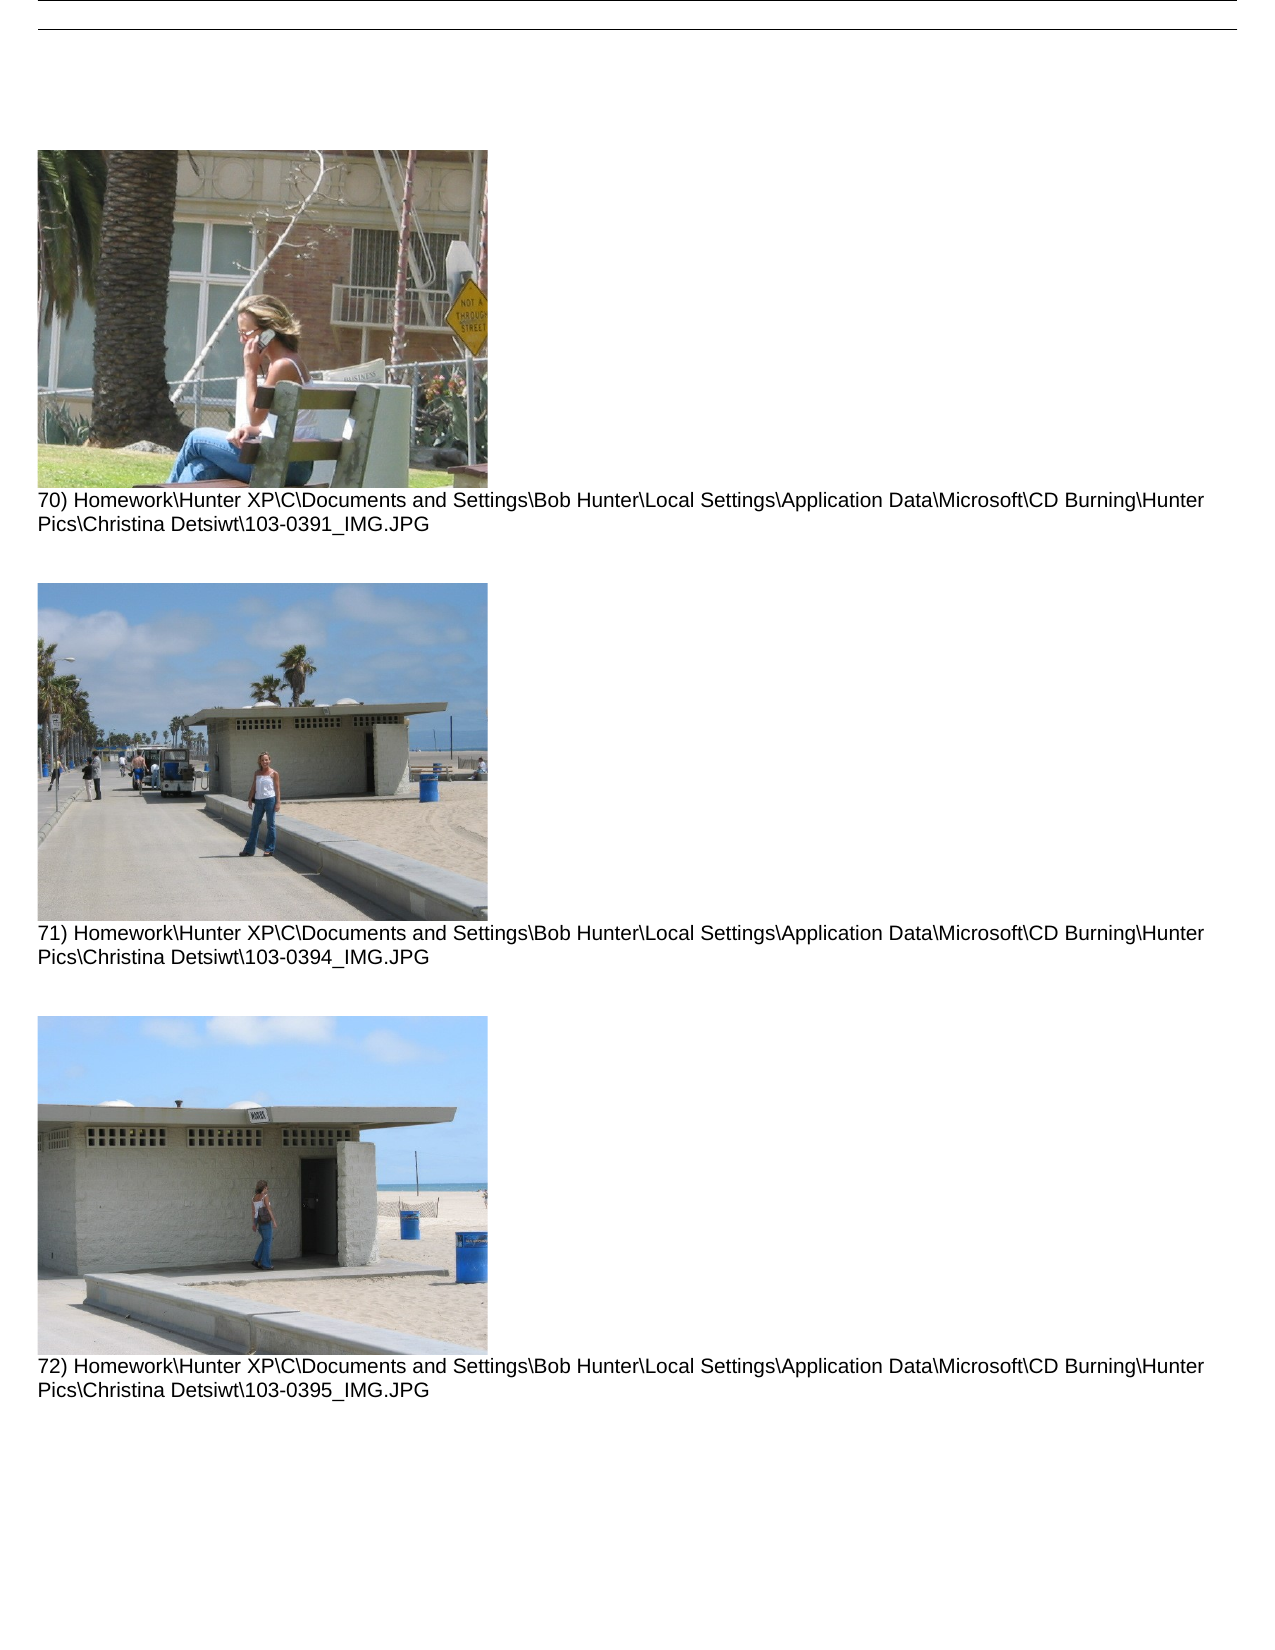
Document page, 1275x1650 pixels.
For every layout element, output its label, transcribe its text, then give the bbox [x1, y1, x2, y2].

text 72) Homework\Hunter XP\C\Documents and Settings\Bob Hunter\Local Settings\Application Data\Microsoft\CD Burning\Hunter Pics\Christina Detsiwt\103-0395_IMG.JPG [37, 1354, 1237, 1402]
picture [37, 150, 488, 488]
text 70) Homework\Hunter XP\C\Documents and Settings\Bob Hunter\Local Settings\Application Data\Microsoft\CD Burning\Hunter Pics\Christina Detsiwt\103-0391_IMG.JPG [37, 487, 1237, 535]
picture [37, 1016, 488, 1355]
text 71) Homework\Hunter XP\C\Documents and Settings\Bob Hunter\Local Settings\Application Data\Microsoft\CD Burning\Hunter Pics\Christina Detsiwt\103-0394_IMG.JPG [37, 921, 1237, 969]
picture [37, 583, 488, 921]
